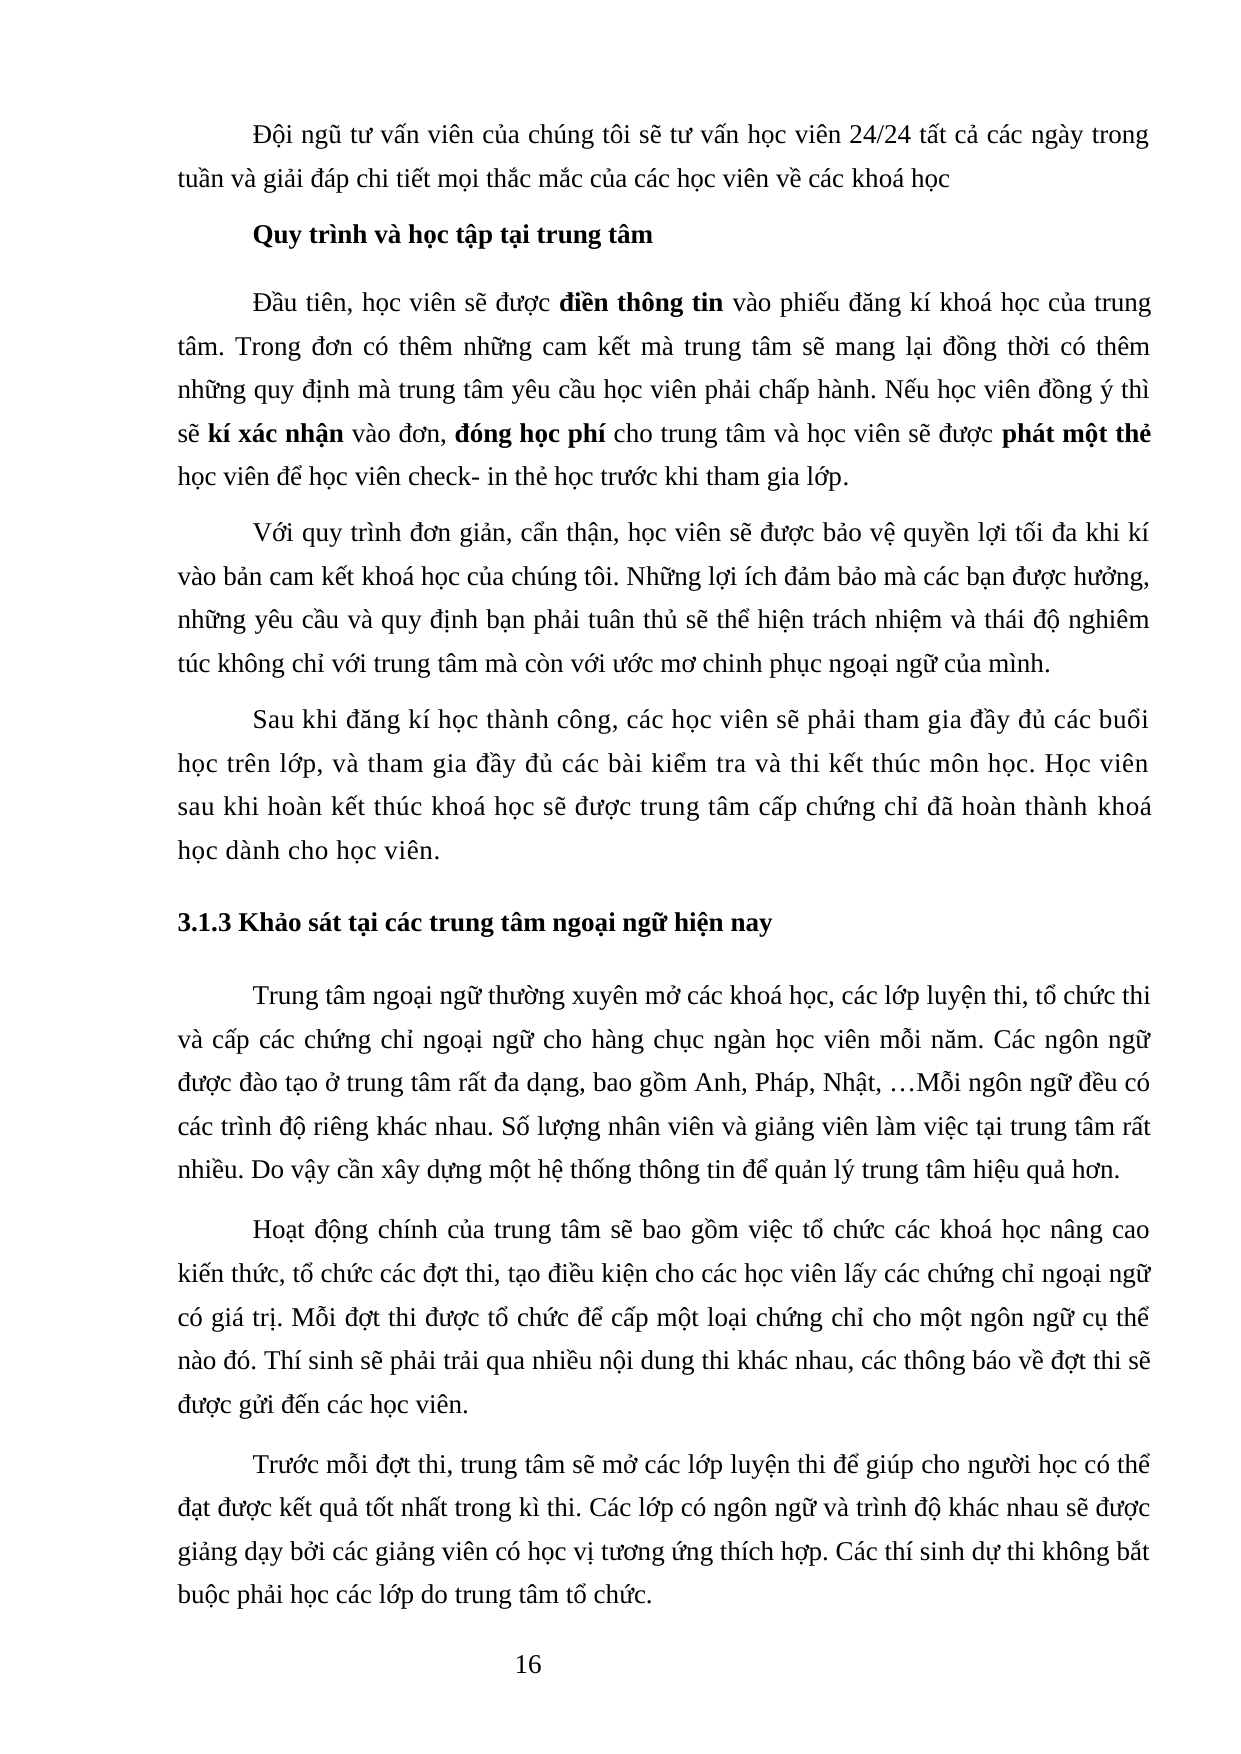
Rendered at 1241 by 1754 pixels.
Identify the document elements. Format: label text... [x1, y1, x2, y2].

subtitle Quy trình và học tập tại trung tâm [118, 218, 1152, 249]
list Trước mỗi đợt thi, trung tâm sẽ mở các lớp luyện thi để giúp cho người học có thể đạt được kết quả tốt nhất trong kì thi. Các lớp có ngôn ngữ và trình độ khác nhau sẽ được giảng dạy bởi các giảng viên có học vị tương ứng thích hợp. Các thí sinh dự thi không bắt buộc phải học các lớp do trung tâm tổ chức. [177, 1448, 1152, 1610]
text Với quy trình đơn giản, cẩn thận, học viên sẽ được bảo vệ quyền lợi tối đa khi kí vào bản cam kết khoá học của chúng tôi. Những lợi ích đảm bảo mà các bạn được hưởng, những yêu cầu và quy định bạn phải tuân thủ sẽ thể hiện trách nhiệm và thái độ nghiêm túc không chỉ với trung tâm mà còn với ước mơ chinh phục ngoại ngữ của mình. [177, 516, 1152, 678]
text Sau khi đăng kí học thành công, các học viên sẽ phải tham gia đầy đủ các buổi học trên lớp, và tham gia đầy đủ các bài kiểm tra và thi kết thúc môn học. Học viên sau khi hoàn kết thúc khoá học sẽ được trung tâm cấp chứng chỉ đã hoàn thành khoá học dành cho học viên. [177, 703, 1152, 865]
subtitle 3.1.3 Khảo sát tại các trung tâm ngoại ngữ hiện nay [177, 906, 1152, 938]
list Trung tâm ngoại ngữ thường xuyên mở các khoá học, các lớp luyện thi, tổ chức thi và cấp các chứng chỉ ngoại ngữ cho hàng chục ngàn học viên mỗi năm. Các ngôn ngữ được đào tạo ở trung tâm rất đa dạng, bao gồm Anh, Pháp, Nhật, …Mỗi ngôn ngữ đều có các trình độ riêng khác nhau. Số lượng nhân viên và giảng viên làm việc tại trung tâm rất nhiều. Do vậy cần xây dựng một hệ thống thông tin để quản lý trung tâm hiệu quả hơn. [177, 979, 1152, 1184]
list Hoạt động chính của trung tâm sẽ bao gồm việc tổ chức các khoá học nâng cao kiến thức, tổ chức các đợt thi, tạo điều kiện cho các học viên lấy các chứng chỉ ngoại ngữ có giá trị. Mỗi đợt thi được tổ chức để cấp một loại chứng chỉ cho một ngôn ngữ cụ thể nào đó. Thí sinh sẽ phải trải qua nhiều nội dung thi khác nhau, các thông báo về đợt thi sẽ được gửi đến các học viên. [177, 1213, 1152, 1419]
text Đầu tiên, học viên sẽ được điền thông tin vào phiếu đăng kí khoá học của trung tâm. Trong đơn có thêm những cam kết mà trung tâm sẽ mang lại đồng thời có thêm những quy định mà trung tâm yêu cầu học viên phải chấp hành. Nếu học viên đồng ý thì sẽ kí xác nhận vào đơn, đóng học phí cho trung tâm và học viên sẽ được phát một thẻ học viên để học viên check- in thẻ học trước khi tham gia lớp. [177, 286, 1152, 492]
list Đội ngũ tư vấn viên của chúng tôi sẽ tư vấn học viên 24/24 tất cả các ngày trong tuần và giải đáp chi tiết mọi thắc mắc của các học viên về các khoá học [177, 118, 1152, 193]
